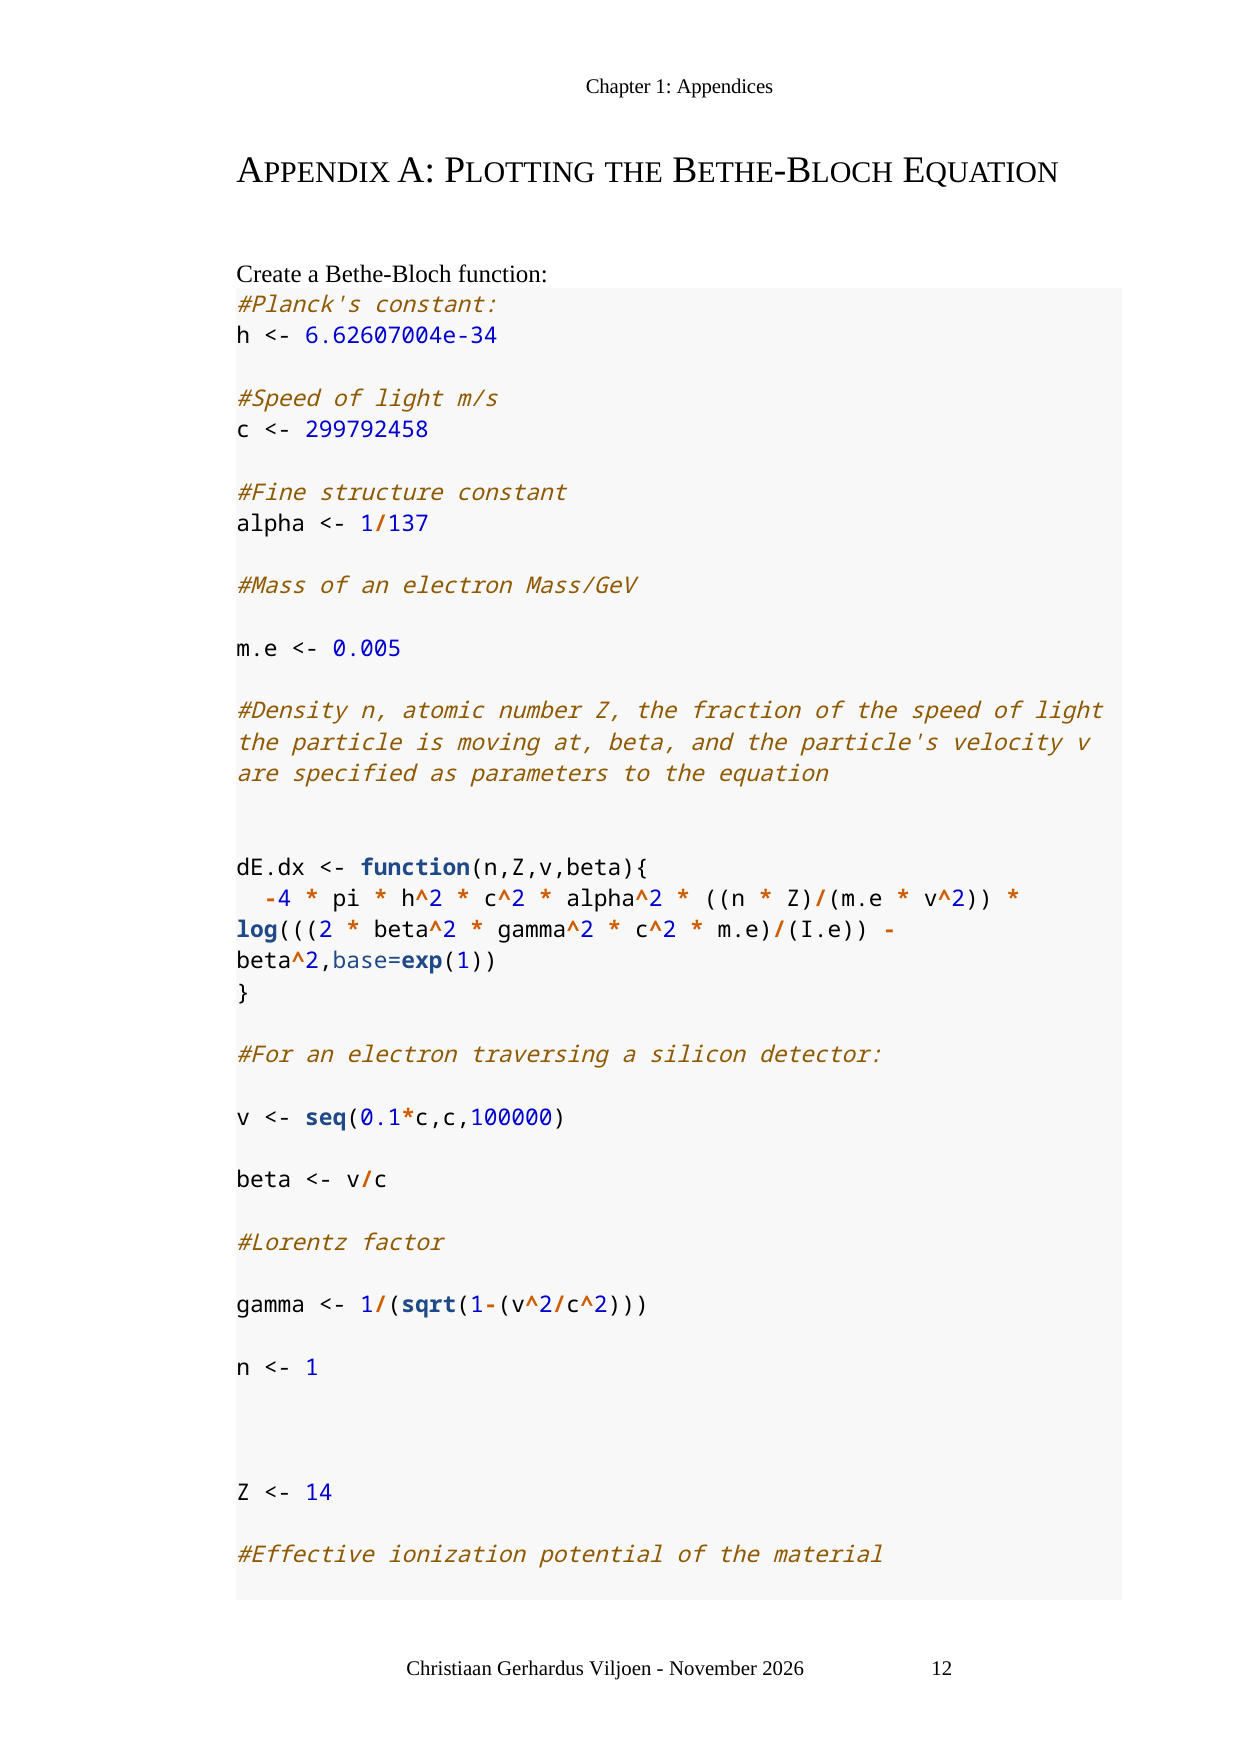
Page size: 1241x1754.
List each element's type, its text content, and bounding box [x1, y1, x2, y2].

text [236, 288, 1122, 1600]
text Create a Bethe-Bloch function: [236, 259, 1122, 288]
subtitle Appendix A: Plotting the Bethe-Bloch Equation [236, 148, 1122, 191]
